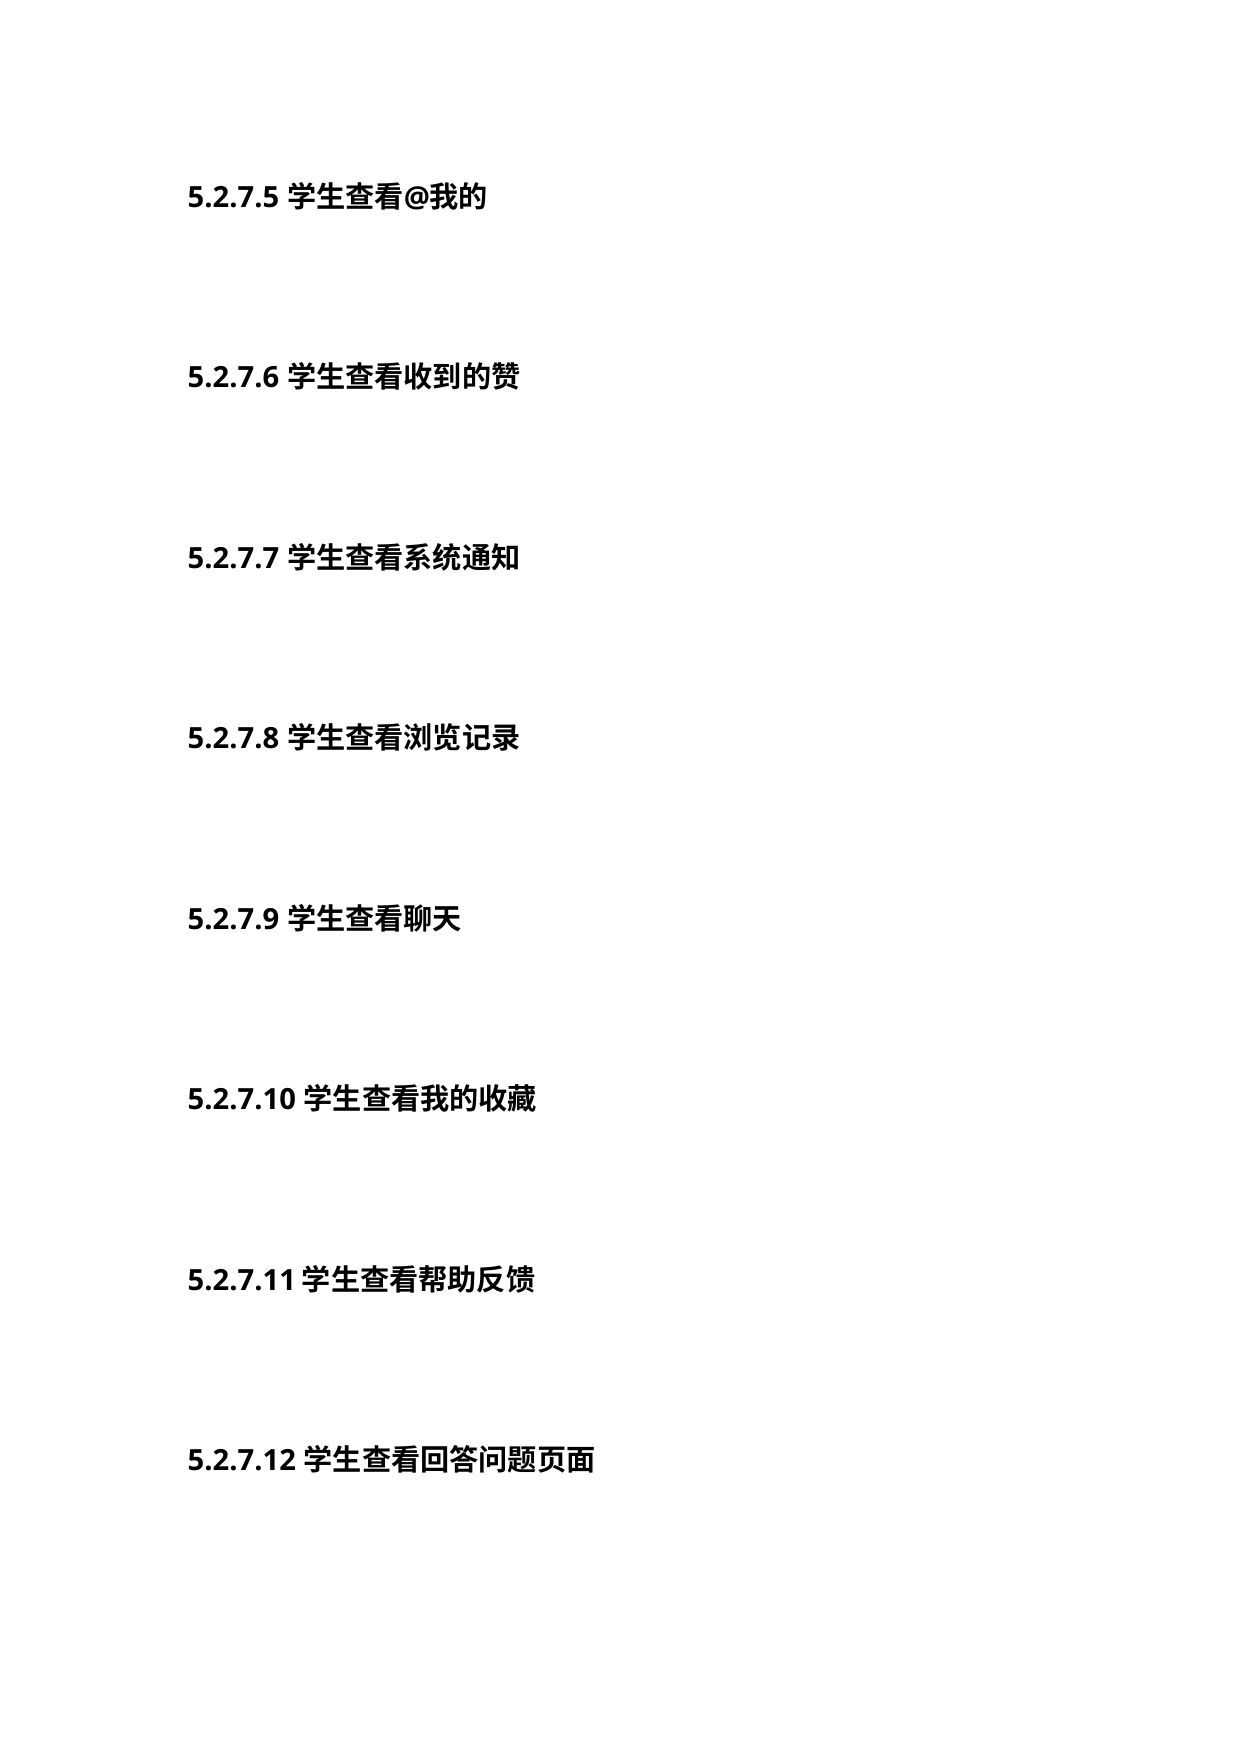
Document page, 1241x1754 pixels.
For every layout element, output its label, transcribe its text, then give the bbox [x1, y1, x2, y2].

subtitle 5.2.7.11学生查看帮助反馈 [187, 1245, 1053, 1310]
subtitle 5.2.7.9 学生查看聊天 [187, 884, 1053, 949]
subtitle 5.2.7.5 学生查看@我的 [187, 162, 1053, 227]
subtitle 5.2.7.6 学生查看收到的赞 [187, 342, 1053, 407]
subtitle 5.2.7.10 学生查看我的收藏 [187, 1064, 1053, 1129]
subtitle 5.2.7.8 学生查看浏览记录 [187, 703, 1053, 768]
subtitle 5.2.7.12 学生查看回答问题页面 [187, 1426, 1053, 1491]
subtitle 5.2.7.7 学生查看系统通知 [187, 523, 1053, 588]
